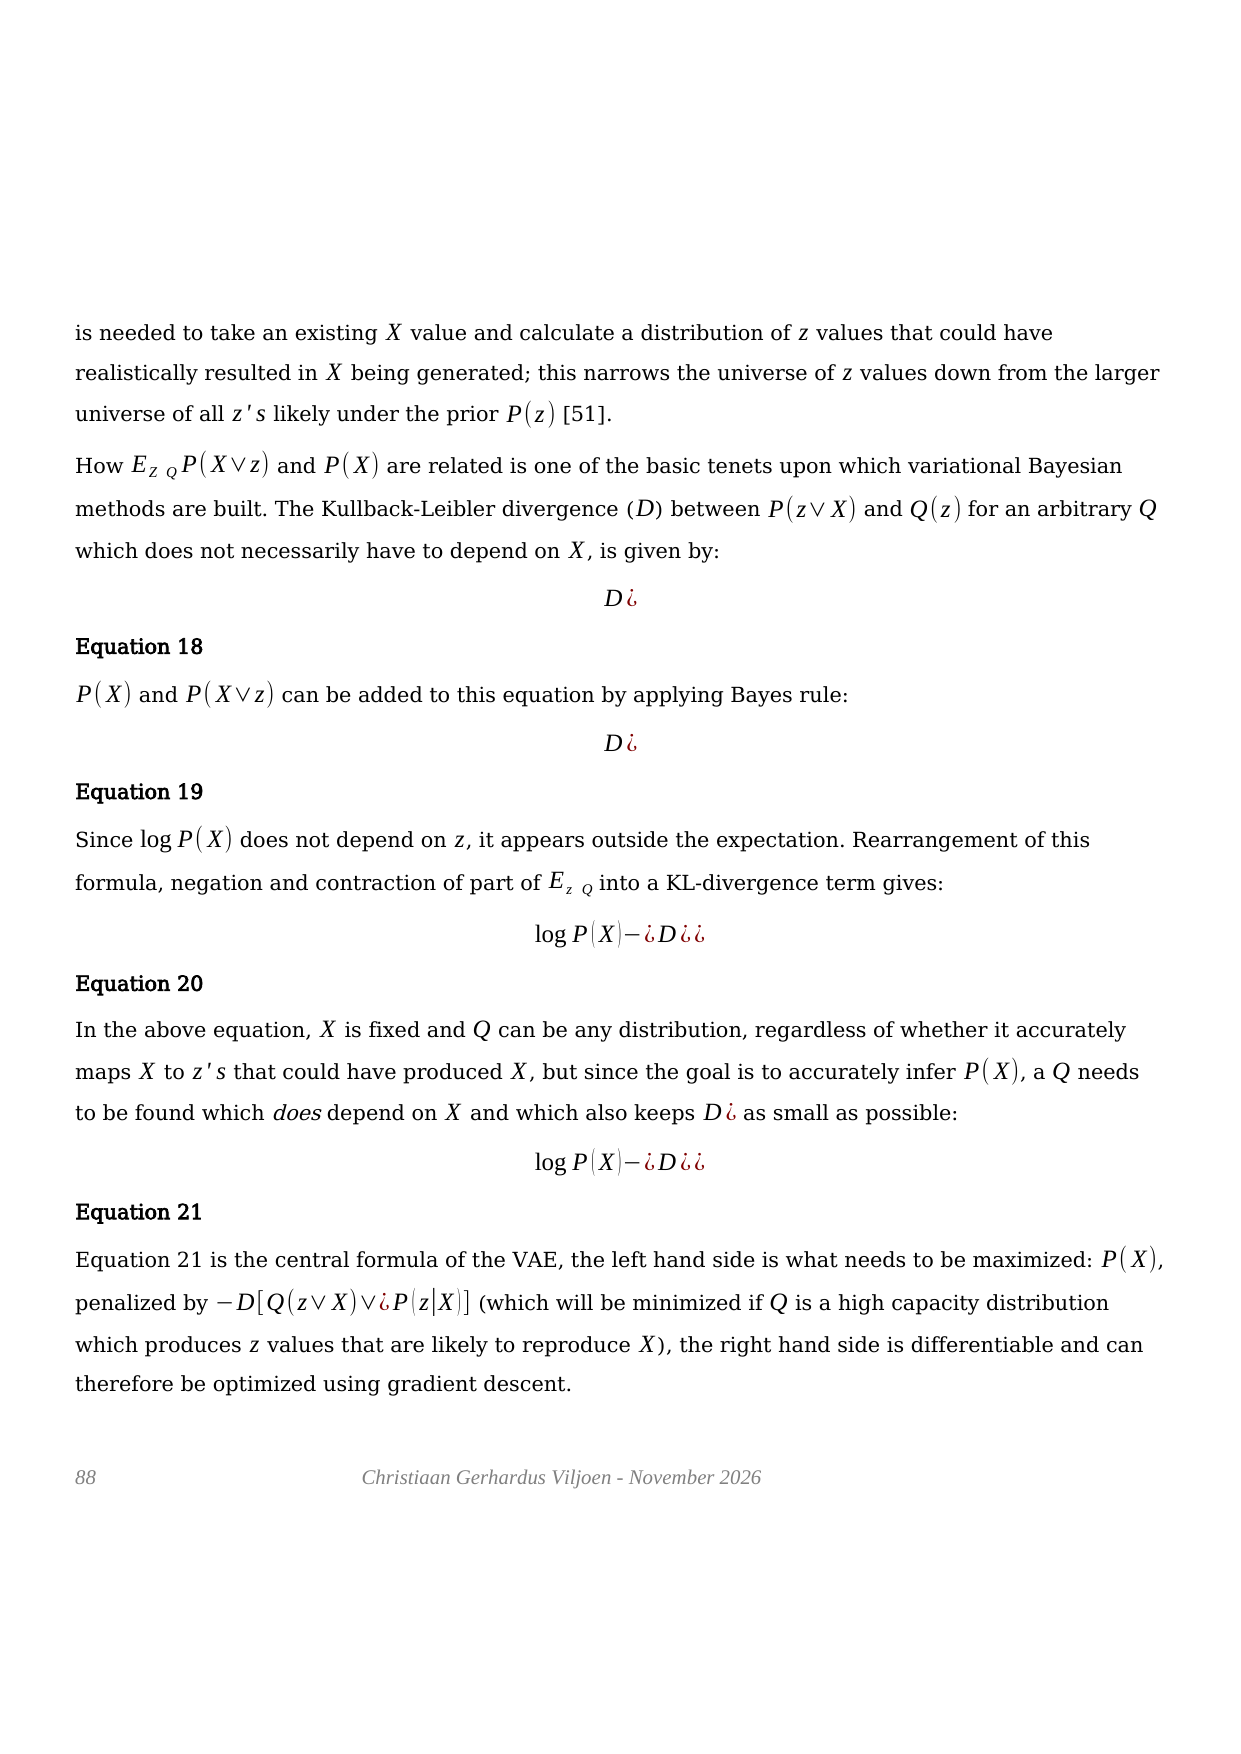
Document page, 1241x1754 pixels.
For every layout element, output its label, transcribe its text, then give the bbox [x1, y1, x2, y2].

text Equation 19 is the central formula of the VAE, the left hand side is what needs to be maximized: , penalized by (which will be minimized if is a high capacity distribution which produces values that are likely to reproduce ), the right hand side is differentiable and can therefore be optimized using gradient descent. [75, 1244, 1165, 1395]
text Equation 18 [75, 633, 1165, 658]
text Equation 21 [75, 1198, 1165, 1223]
text Equation 20 [75, 970, 1165, 995]
text How and are related is one of the basic tenets upon which variational Bayesian methods are built. The Kullback-Leibler divergence () between and for an arbitrary which does not necessarily have to depend on , is given by: [75, 449, 1165, 564]
text Since does not depend on , it appears outside the expectation. Rearrangement of this formula, negation and contraction of part of into a KL-divergence term gives: [75, 824, 1165, 898]
text In the above equation, is fixed and can be any distribution, regardless of whether it accurately maps to that could have produced , but since the goal is to accurately infer , a needs to be found which does depend on and which also keeps as small as possible: [75, 1016, 1165, 1126]
text and can be added to this equation by applying Bayes rule: [75, 679, 1165, 709]
text Equation 19 [75, 778, 1165, 803]
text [75, 318, 1165, 428]
